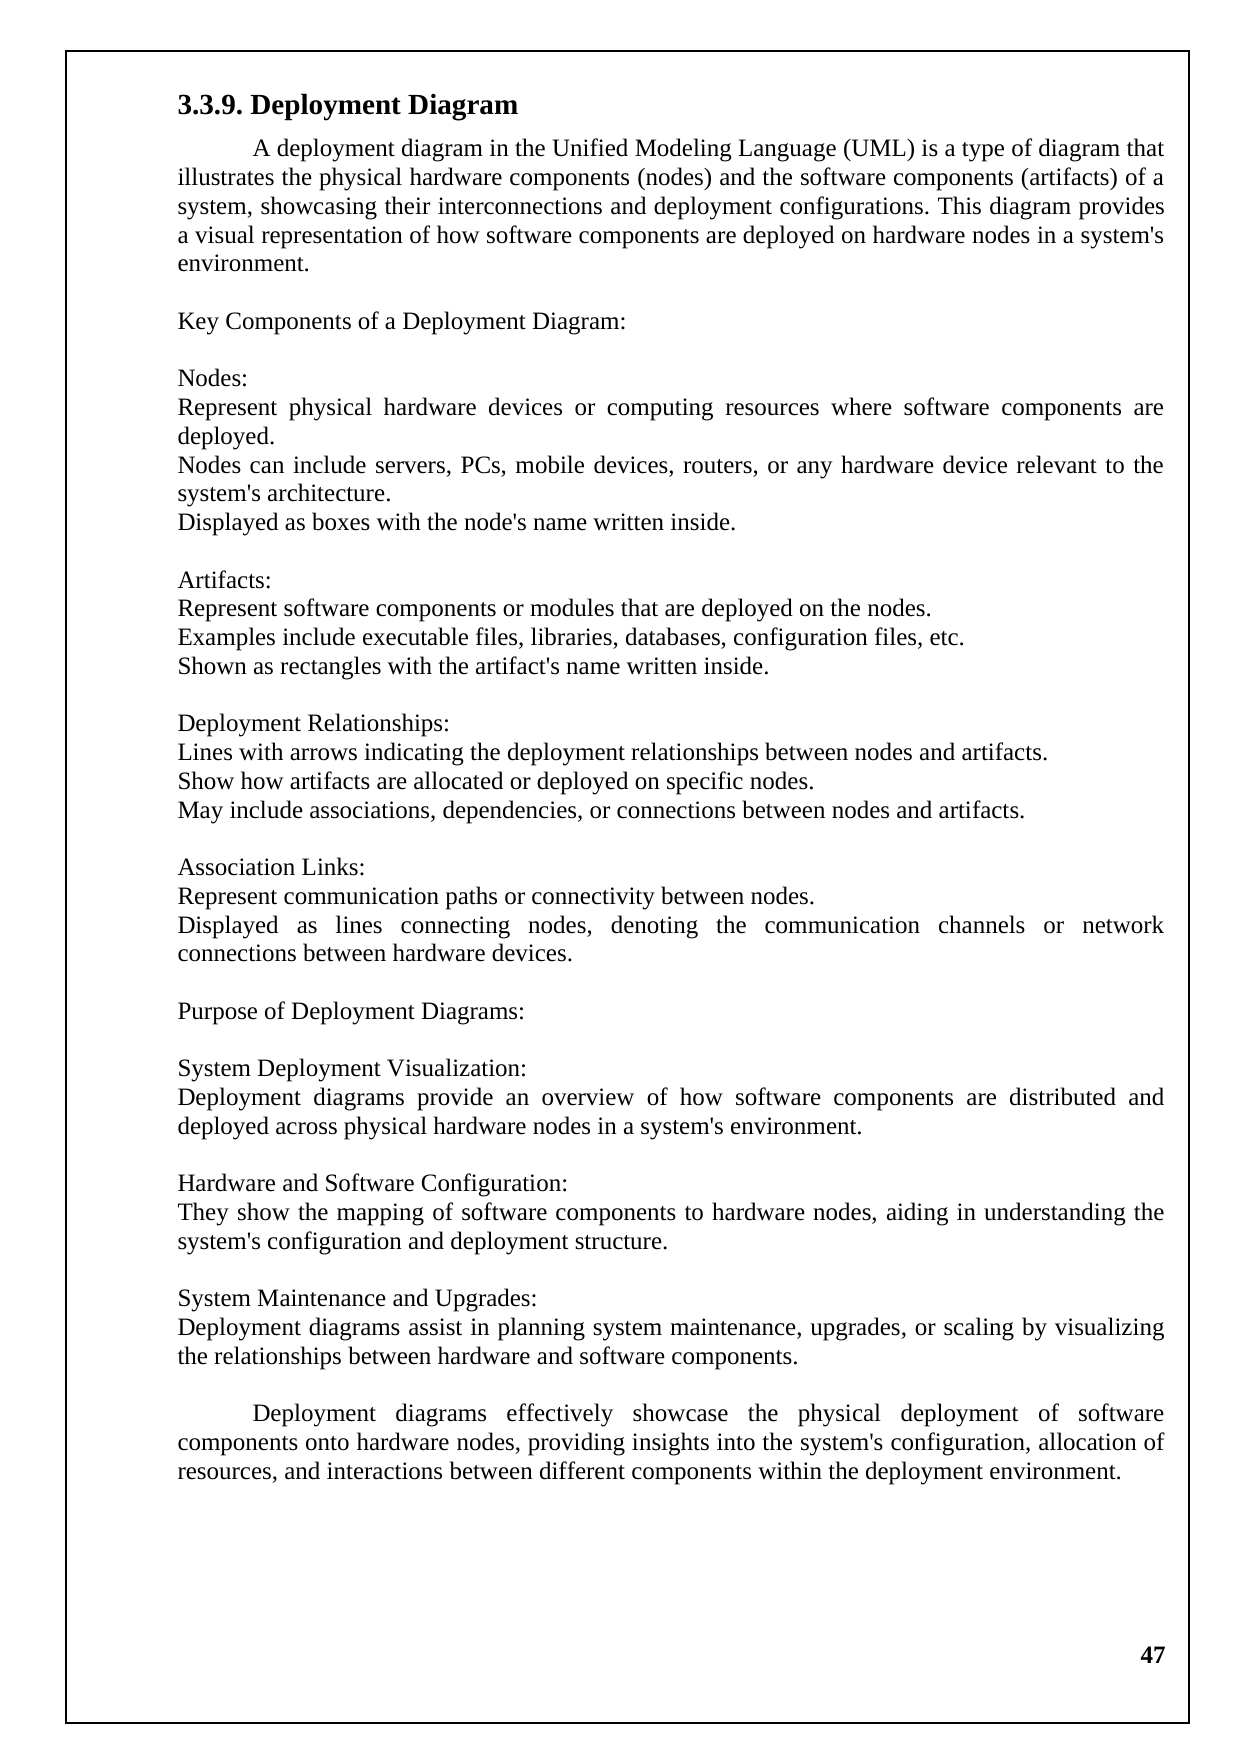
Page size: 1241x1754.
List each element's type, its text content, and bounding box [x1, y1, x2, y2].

text Lines with arrows indicating the deployment relationships between nodes and artifacts. [177, 737, 1165, 766]
text Represent communication paths or connectivity between nodes. [177, 881, 1165, 910]
text Association Links: [177, 852, 1165, 881]
text Nodes can include servers, PCs, mobile devices, routers, or any hardware device relevant to the system's architecture. [177, 450, 1165, 507]
text May include associations, dependencies, or connections between nodes and artifacts. [177, 795, 1165, 823]
text Displayed as boxes with the node's name written inside. [177, 507, 1165, 536]
text Represent software components or modules that are deployed on the nodes. [177, 593, 1165, 622]
text Deployment diagrams effectively showcase the physical deployment of software components onto hardware nodes, providing insights into the system's configuration, allocation of resources, and interactions between different components within the deployment environment. [177, 1398, 1165, 1485]
text Show how artifacts are allocated or deployed on specific nodes. [177, 766, 1165, 795]
text Purpose of Deployment Diagrams: [177, 996, 1165, 1025]
subtitle 3.3.9. Deployment Diagram [177, 87, 1165, 121]
text Displayed as lines connecting nodes, denoting the communication channels or network connections between hardware devices. [177, 910, 1165, 967]
text Deployment Relationships: [177, 708, 1165, 737]
text Artifacts: [177, 565, 1165, 593]
text Key Components of a Deployment Diagram: [177, 306, 1165, 335]
text They show the mapping of software components to hardware nodes, aiding in understanding the system's configuration and deployment structure. [177, 1197, 1165, 1255]
text Deployment diagrams assist in planning system maintenance, upgrades, or scaling by visualizing the relationships between hardware and software components. [177, 1312, 1165, 1370]
text Hardware and Software Configuration: [177, 1168, 1165, 1197]
text Deployment diagrams provide an overview of how software components are distributed and deployed across physical hardware nodes in a system's environment. [177, 1082, 1165, 1140]
text System Maintenance and Upgrades: [177, 1283, 1165, 1312]
text A deployment diagram in the Unified Modeling Language (UML) is a type of diagram that illustrates the physical hardware components (nodes) and the software components (artifacts) of a system, showcasing their interconnections and deployment configurations. This diagram provides a visual representation of how software components are deployed on hardware nodes in a system's environment. [177, 133, 1165, 277]
text Examples include executable files, libraries, databases, configuration files, etc. [177, 622, 1165, 651]
text System Deployment Visualization: [177, 1053, 1165, 1082]
text Represent physical hardware devices or computing resources where software components are deployed. [177, 392, 1165, 450]
text Nodes: [177, 363, 1165, 392]
text Shown as rectangles with the artifact's name written inside. [177, 651, 1165, 680]
